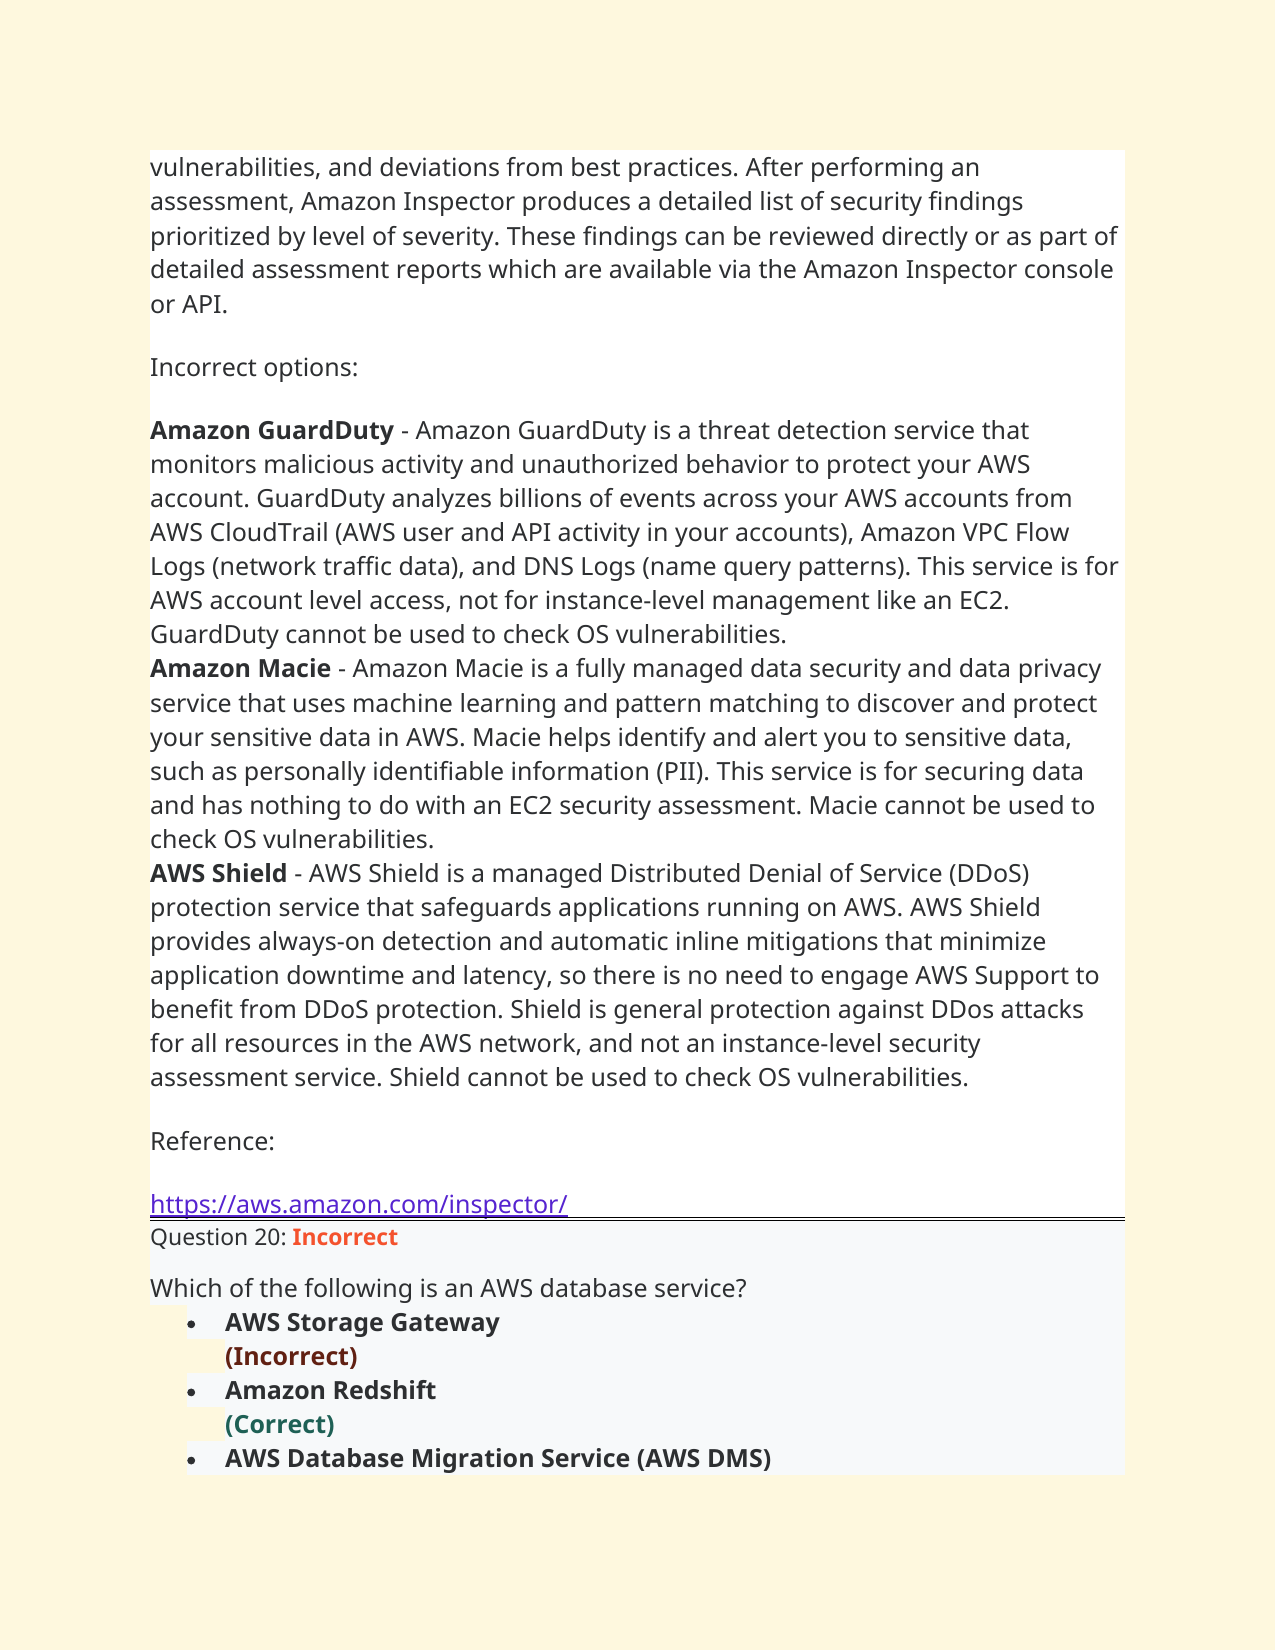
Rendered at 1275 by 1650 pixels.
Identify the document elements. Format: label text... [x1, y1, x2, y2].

list AWS Storage Gateway [187, 1305, 1125, 1339]
text AWS Shield - AWS Shield is a managed Distributed Denial of Service (DDoS) protection service that safeguards applications running on AWS. AWS Shield provides always-on detection and automatic inline mitigations that minimize application downtime and latency, so there is no need to engage AWS Support to benefit from DDoS protection. Shield is general protection against DDos attacks for all resources in the AWS network, and not an instance-level security assessment service. Shield cannot be used to check OS vulnerabilities. [150, 856, 1125, 1094]
text Amazon Macie - Amazon Macie is a fully managed data security and data privacy service that uses machine learning and pattern matching to discover and protect your sensitive data in AWS. Macie helps identify and alert you to sensitive data, such as personally identifiable information (PII). This service is for securing data and has nothing to do with an EC2 security assessment. Macie cannot be used to check OS vulnerabilities. [150, 651, 1125, 856]
list Amazon Redshift [187, 1373, 1125, 1407]
text (Incorrect) [225, 1339, 1125, 1373]
list AWS Database Migration Service (AWS DMS) [187, 1441, 1125, 1475]
text Incorrect options: [150, 349, 1125, 383]
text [150, 150, 1125, 320]
text https://aws.amazon.com/inspector/ [150, 1186, 1125, 1217]
text Reference: [150, 1123, 1125, 1157]
text Question 20: Incorrect [150, 1221, 1125, 1252]
text (Correct) [225, 1407, 1125, 1441]
text Which of the following is an AWS database service? [150, 1271, 1125, 1305]
text Amazon GuardDuty - Amazon GuardDuty is a threat detection service that monitors malicious activity and unauthorized behavior to protect your AWS account. GuardDuty analyzes billions of events across your AWS accounts from AWS CloudTrail (AWS user and API activity in your accounts), Amazon VPC Flow Logs (network traffic data), and DNS Logs (name query patterns). This service is for AWS account level access, not for instance-level management like an EC2. GuardDuty cannot be used to check OS vulnerabilities. [150, 413, 1125, 651]
